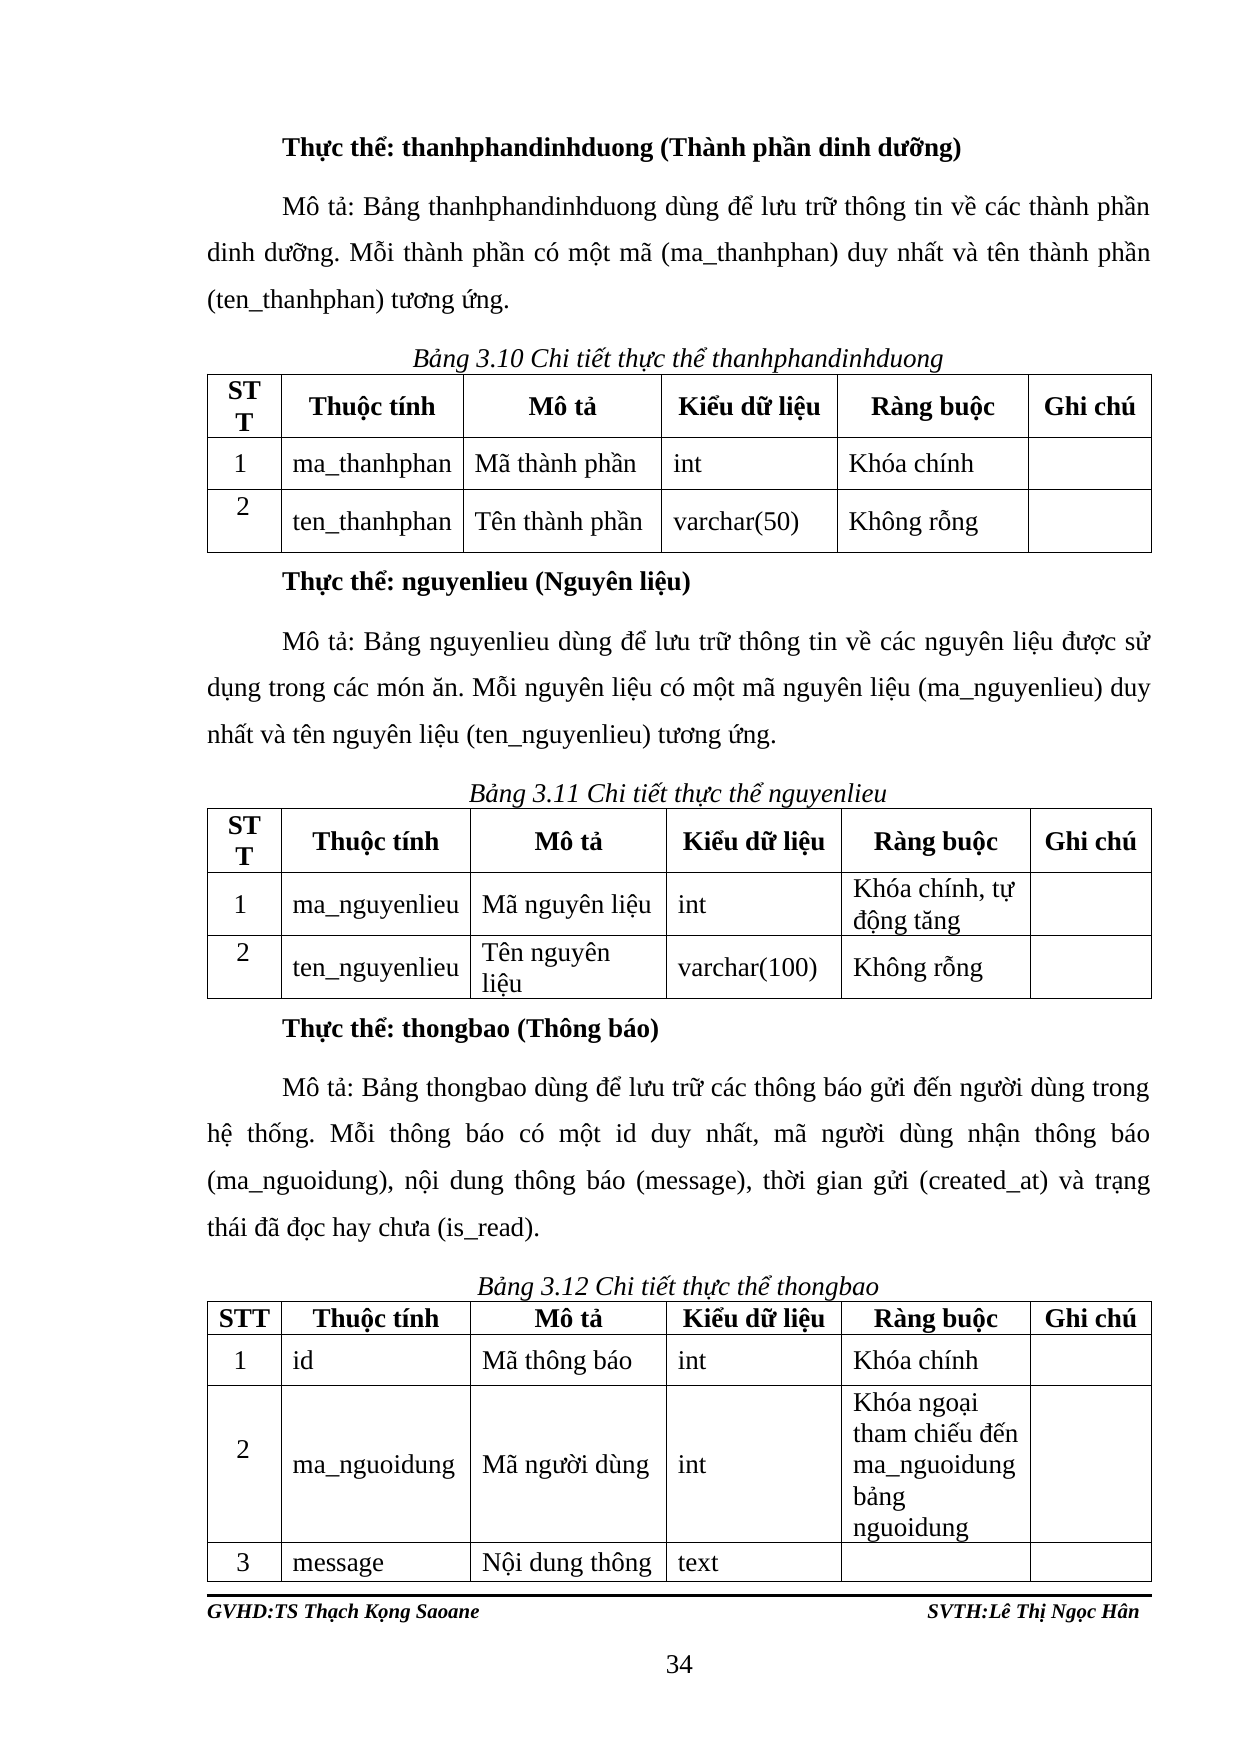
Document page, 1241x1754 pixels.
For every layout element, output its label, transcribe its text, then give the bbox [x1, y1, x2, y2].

table_cell varchar(50) [662, 490, 837, 552]
table_cell Khóa chính, tự động tăng [842, 873, 1030, 935]
table_header Mô tả [471, 1302, 666, 1333]
table_cell [1031, 1386, 1151, 1542]
table_cell ma_nguoidung [282, 1386, 470, 1542]
table_cell [1031, 1543, 1151, 1581]
text Mô tả: Bảng nguyenlieu dùng để lưu trữ thông tin về các nguyên liệu được sử dụng trong các món ăn. Mỗi nguyên liệu có một mã nguyên liệu (ma_nguyenlieu) duy nhất và tên nguyên liệu (ten_nguyenlieu) tương ứng. [207, 624, 1152, 749]
table_cell [842, 1543, 1030, 1581]
table_cell Không rỗng [838, 490, 1028, 552]
table_cell Nội dung thông báo [471, 1543, 666, 1581]
table_cell text [667, 1543, 841, 1581]
table_header Thuộc tính [282, 375, 463, 437]
table_header Ghi chú [1029, 375, 1151, 437]
text Thực thể: thanhphandinhduong (Thành phần dinh dưỡng) [207, 131, 1152, 162]
text Thực thể: thongbao (Thông báo) [207, 1012, 1152, 1043]
table_header STT [208, 809, 281, 872]
table_header Ghi chú [1031, 1302, 1151, 1333]
table_cell [208, 1386, 281, 1542]
table_cell [208, 873, 281, 935]
table_cell ma_nguyenlieu [282, 873, 470, 935]
table_header STT [208, 1302, 281, 1333]
table_cell id [282, 1335, 470, 1385]
table_header Thuộc tính [282, 809, 470, 872]
table_cell Khóa ngoại tham chiếu đến ma_nguoidung bảng nguoidung [842, 1386, 1030, 1542]
table_cell message [282, 1543, 470, 1581]
table_cell [1031, 936, 1151, 998]
table_cell Tên nguyên liệu [471, 936, 666, 998]
table_cell Không rỗng [842, 936, 1030, 998]
table_cell ma_thanhphan [282, 438, 463, 488]
table_header Kiểu dữ liệu [667, 809, 841, 872]
table_cell Mã người dùng [471, 1386, 666, 1542]
table_cell int [662, 438, 837, 488]
table_cell ten_nguyenlieu [282, 936, 470, 998]
table_cell Tên thành phần [464, 490, 661, 552]
table_cell [1029, 490, 1151, 552]
table_header Mô tả [471, 809, 666, 872]
table_cell [1031, 873, 1151, 935]
table_cell int [667, 1386, 841, 1542]
table_cell [1029, 438, 1151, 488]
text Mô tả: Bảng thanhphandinhduong dùng để lưu trữ thông tin về các thành phần dinh dưỡng. Mỗi thành phần có một mã (ma_thanhphan) duy nhất và tên thành phần (ten_thanhphan) tương ứng. [207, 190, 1152, 314]
table_header Mô tả [464, 375, 661, 437]
table_cell int [667, 873, 841, 935]
text Mô tả: Bảng thongbao dùng để lưu trữ các thông báo gửi đến người dùng trong hệ thống. Mỗi thông báo có một id duy nhất, mã người dùng nhận thông báo (ma_nguoidung), nội dung thông báo (message), thời gian gửi (created_at) và trạng thái đã đọc hay chưa (is_read). [207, 1071, 1152, 1242]
table_cell [208, 438, 281, 488]
text Thực thể: nguyenlieu (Nguyên liệu) [207, 565, 1152, 597]
table_cell ten_thanhphan [282, 490, 463, 552]
table_cell Khóa chính [838, 438, 1028, 488]
table_cell Mã nguyên liệu [471, 873, 666, 935]
table_cell Mã thành phần [464, 438, 661, 488]
table_cell [208, 1543, 281, 1581]
table_header STT [208, 375, 281, 437]
table_cell [1031, 1335, 1151, 1385]
table_header Ghi chú [1031, 809, 1151, 872]
table_cell [208, 936, 281, 998]
table_cell [208, 490, 281, 552]
table_cell Khóa chính [842, 1335, 1030, 1385]
table_header Ràng buộc [842, 809, 1030, 872]
table_header Thuộc tính [282, 1302, 470, 1333]
table_header Ràng buộc [838, 375, 1028, 437]
table_cell int [667, 1335, 841, 1385]
table_header Kiểu dữ liệu [662, 375, 837, 437]
table_cell [208, 1335, 281, 1385]
table_cell varchar(100) [667, 936, 841, 998]
table_header Kiểu dữ liệu [667, 1302, 841, 1333]
table_cell Mã thông báo [471, 1335, 666, 1385]
table_header Ràng buộc [842, 1302, 1030, 1333]
